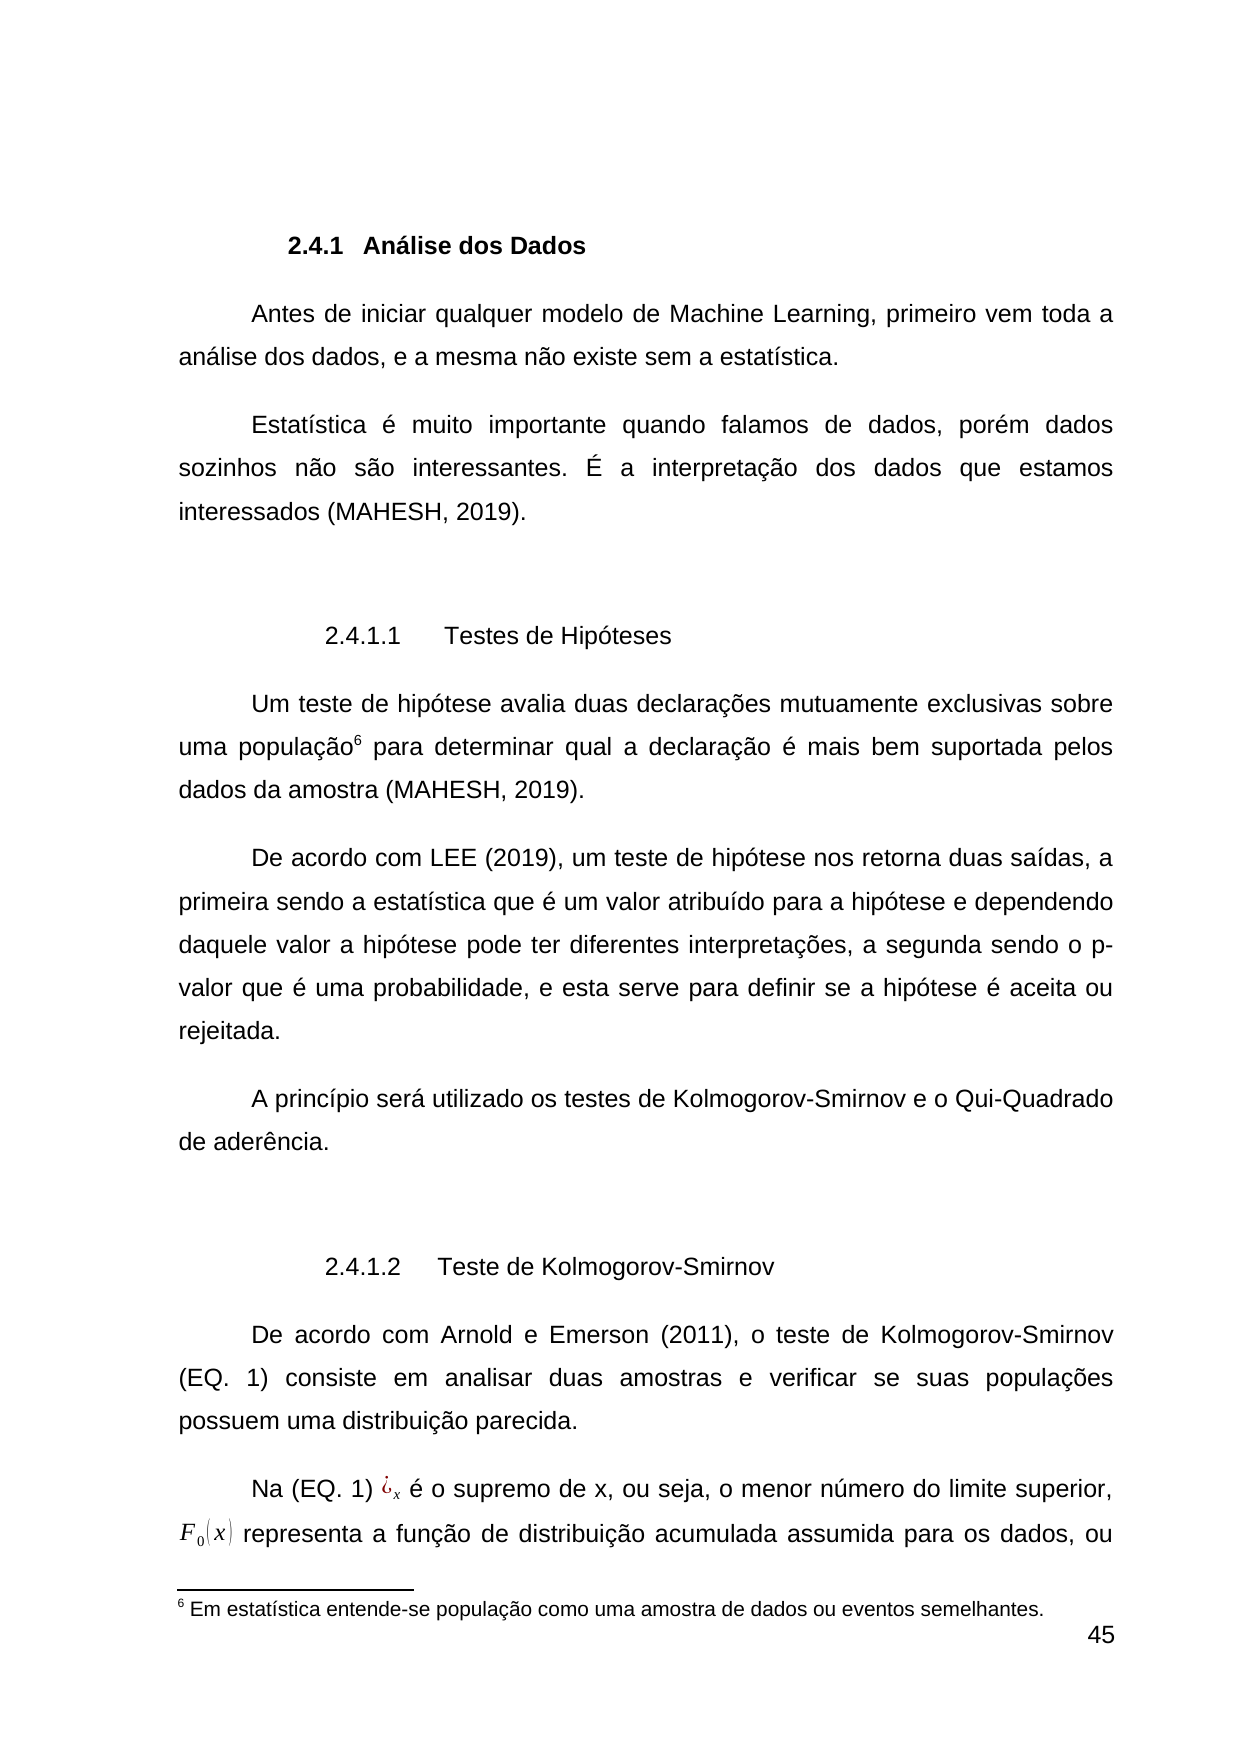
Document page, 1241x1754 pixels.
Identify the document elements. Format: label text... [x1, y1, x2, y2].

list Análise dos Dados [288, 231, 1118, 260]
text De acordo com Arnold e Emerson (2011), o teste de Kolmogorov-Smirnov (EQ. 1) consiste em analisar duas amostras e verificar se suas populações possuem uma distribuição parecida. [178, 1320, 1115, 1435]
text Estatística é muito importante quando falamos de dados, porém dados sozinhos não são interessantes. É a interpretação dos dados que estamos interessados (MAHESH, 2019). [178, 410, 1115, 525]
text A princípio será utilizado os testes de Kolmogorov-Smirnov e o Qui-Quadrado de aderência. [177, 1084, 1115, 1156]
text Antes de iniciar qualquer modelo de Machine Learning, primeiro vem toda a análise dos dados, e a mesma não existe sem a estatística. [178, 299, 1115, 371]
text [178, 1474, 1115, 1550]
list Testes de Hipóteses [324, 621, 1118, 650]
list Teste de Kolmogorov-Smirnov [324, 1252, 1118, 1280]
text Um teste de hipótese avalia duas declarações mutuamente exclusivas sobre uma população para determinar qual a declaração é mais bem suportada pelos dados da amostra (MAHESH, 2019). [177, 689, 1115, 804]
text De acordo com LEE (2019), um teste de hipótese nos retorna duas saídas, a primeira sendo a estatística que é um valor atribuído para a hipótese e dependendo daquele valor a hipótese pode ter diferentes interpretações, a segunda sendo o p-valor que é uma probabilidade, e esta serve para definir se a hipótese é aceita ou rejeitada. [178, 843, 1115, 1045]
